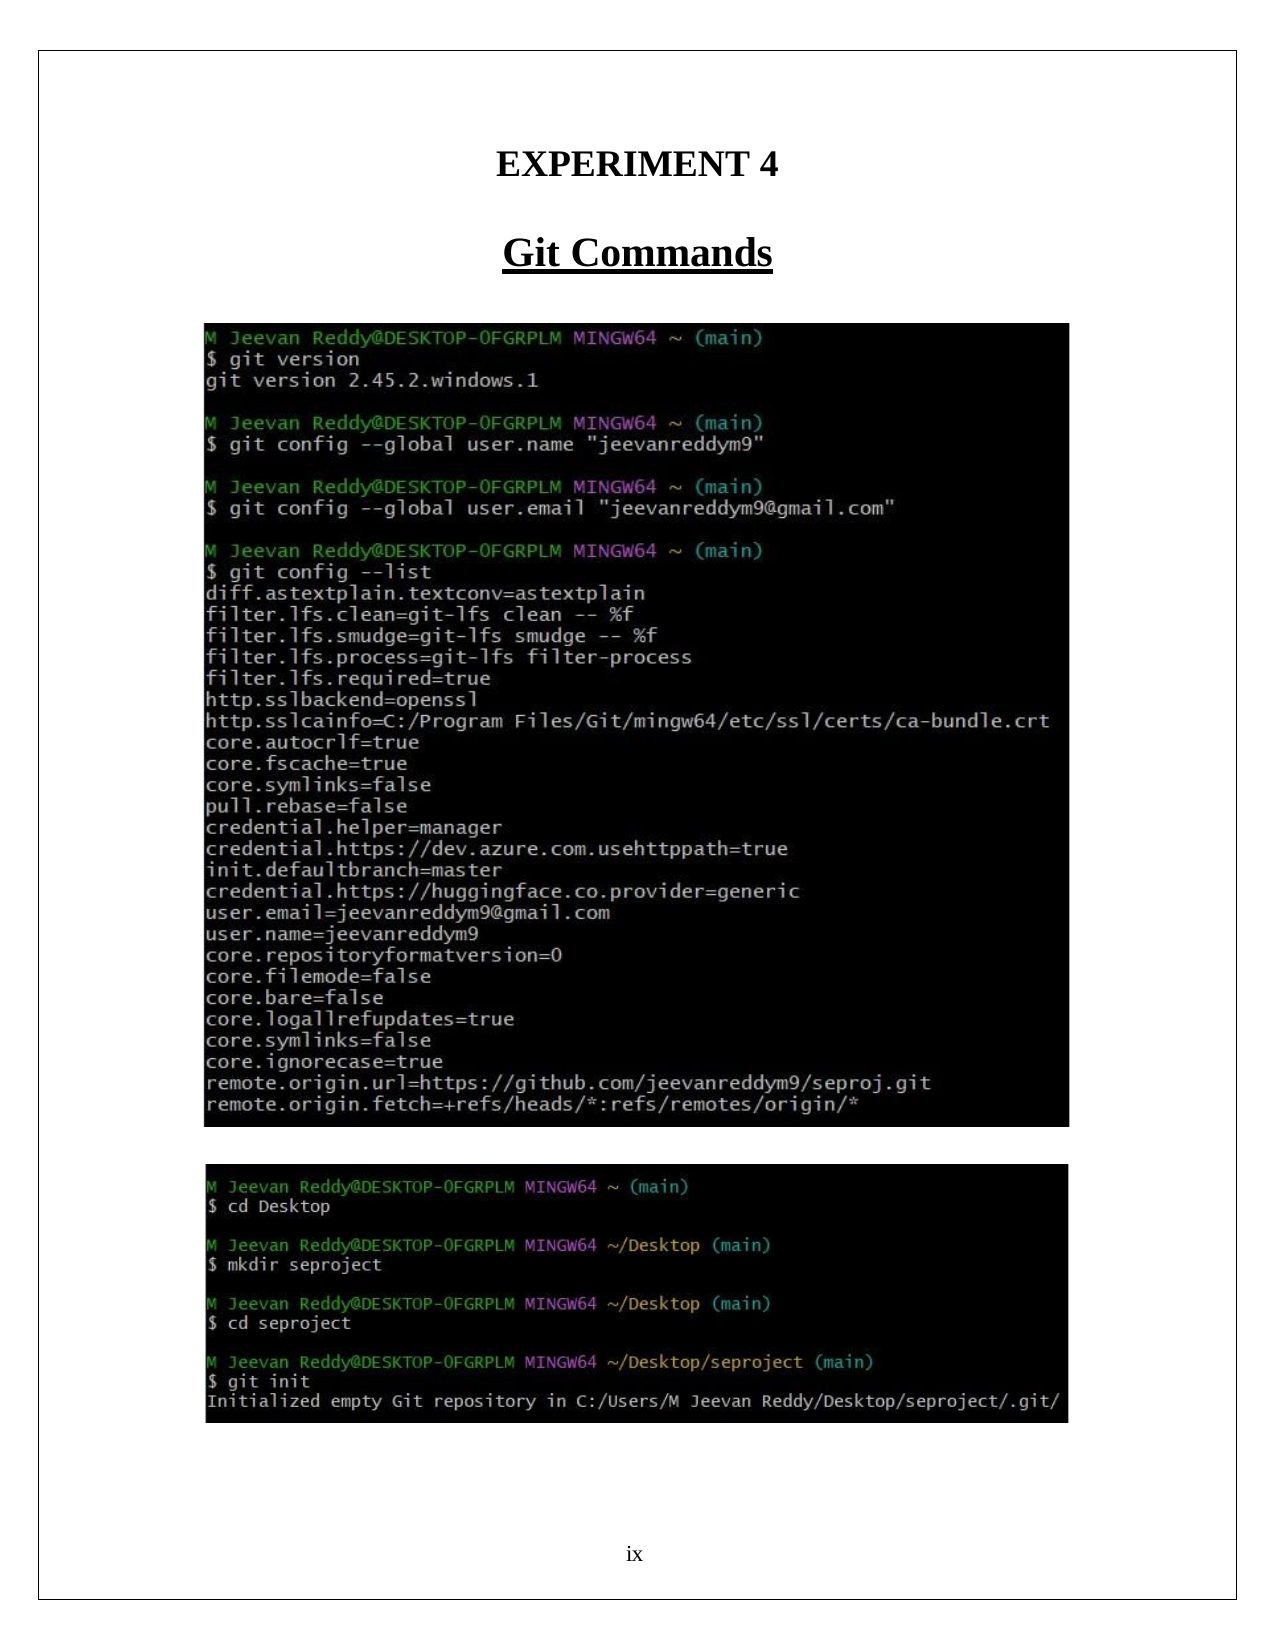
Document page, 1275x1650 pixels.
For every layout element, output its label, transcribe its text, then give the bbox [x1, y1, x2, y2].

text Git Commands [39, 228, 1236, 276]
text EXPERIMENT 4 [39, 142, 1236, 185]
picture [205, 1164, 1069, 1423]
picture [203, 323, 1070, 1127]
